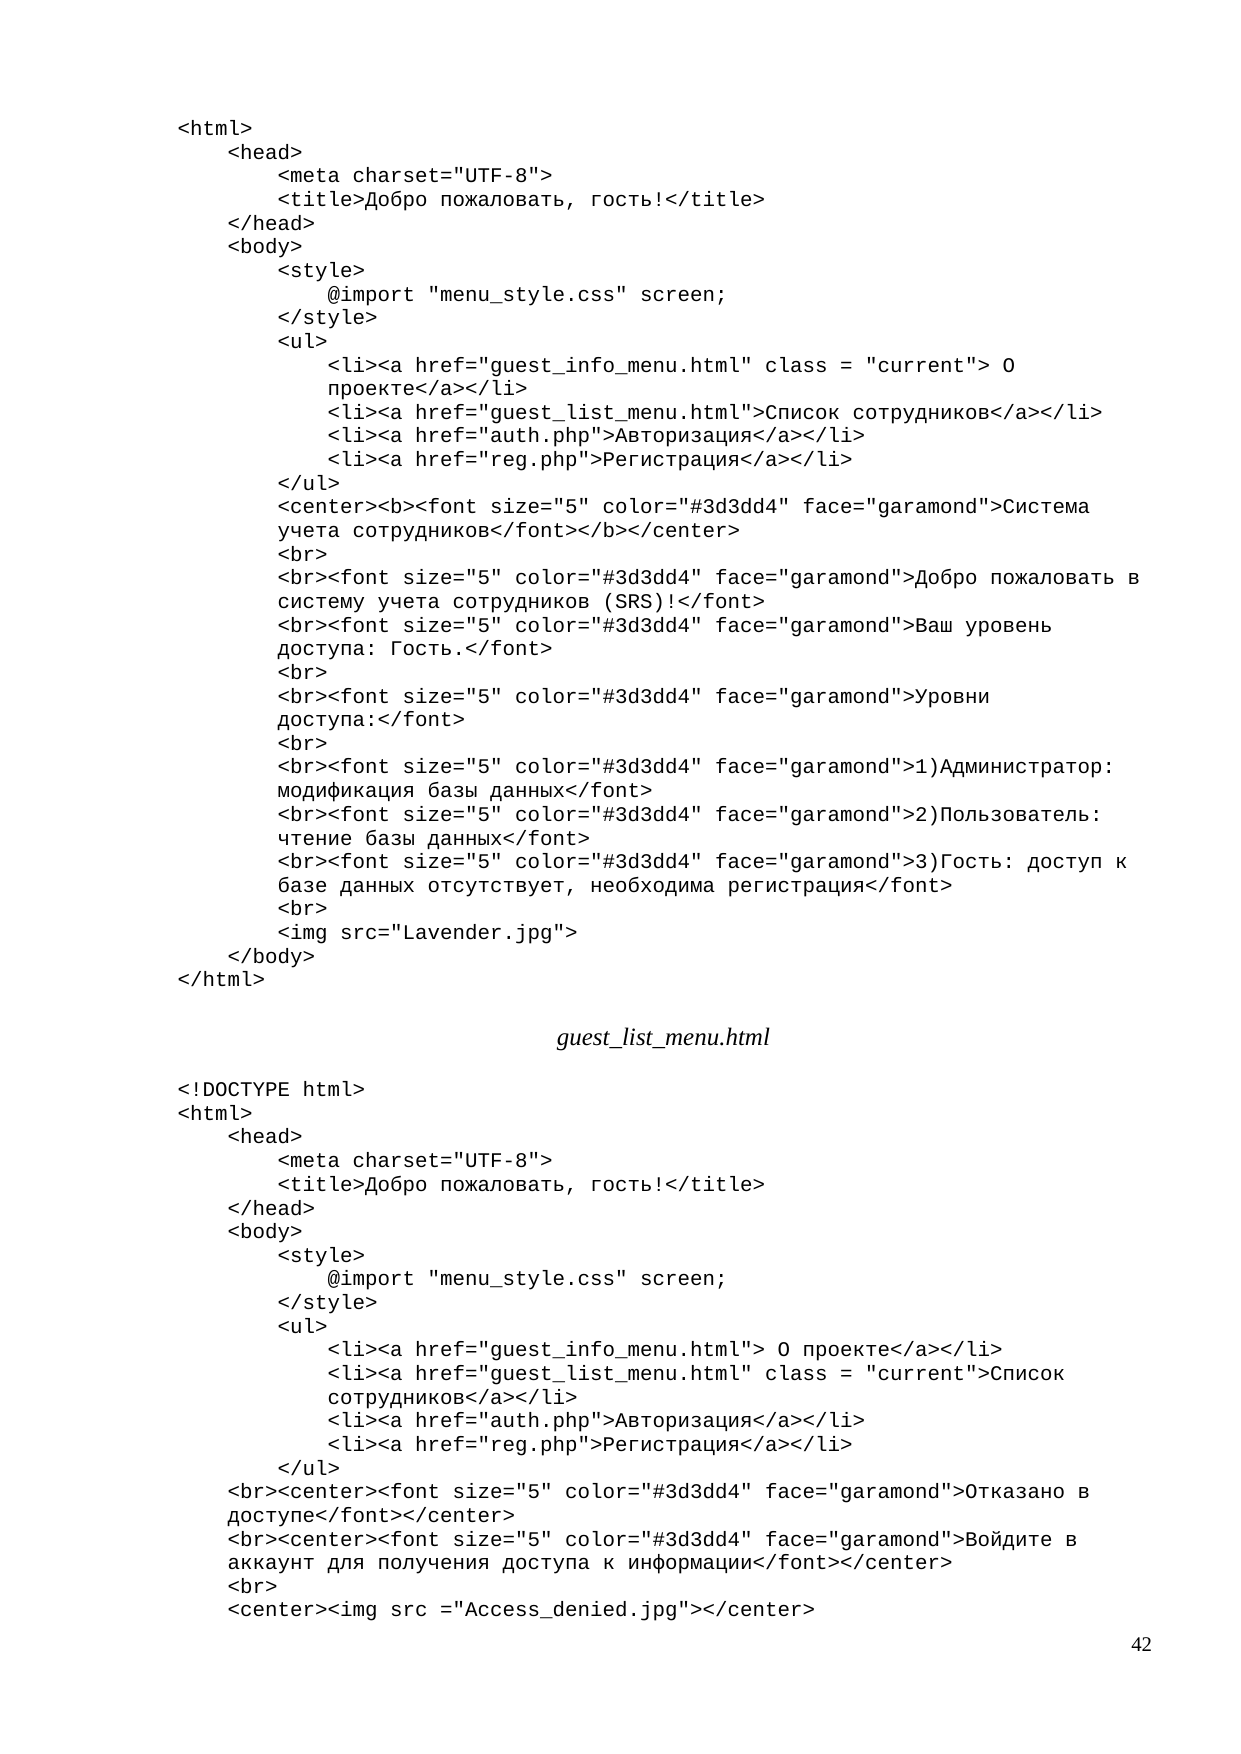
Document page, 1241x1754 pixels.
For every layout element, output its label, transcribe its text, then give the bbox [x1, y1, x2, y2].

text </style> [177, 1292, 1152, 1316]
text модификация базы данных</font> [177, 780, 1152, 804]
text </head> [177, 213, 1152, 236]
text <li><a href="reg.php">Регистрация</a></li> [177, 449, 1152, 473]
text <body> [177, 236, 1152, 260]
text <html> [177, 118, 1152, 142]
text <head> [177, 1127, 1152, 1150]
text сотрудников</a></li> [177, 1387, 1152, 1410]
text <br> [177, 662, 1152, 686]
text </head> [177, 1197, 1152, 1221]
text аккаунт для получения доступа к информации</font></center> [177, 1552, 1152, 1576]
text <br><font size="5" color="#3d3dd4" face="garamond">1)Администратор: [177, 757, 1152, 780]
text @import "menu_style.css" screen; [177, 284, 1152, 307]
text <meta charset="UTF-8"> [177, 165, 1152, 189]
text <li><a href="reg.php">Регистрация</a></li> [177, 1434, 1152, 1458]
text <br><font size="5" color="#3d3dd4" face="garamond">Ваш уровень [177, 615, 1152, 638]
text <li><a href="guest_list_menu.html">Список сотрудников</a></li> [177, 402, 1152, 426]
text <li><a href="guest_info_menu.html"> О проекте</a></li> [177, 1339, 1152, 1363]
text <br> [177, 733, 1152, 757]
text <center><b><font size="5" color="#3d3dd4" face="garamond">Система [177, 496, 1152, 520]
text </html> [177, 969, 1152, 993]
text @import "menu_style.css" screen; [177, 1268, 1152, 1292]
text guest_list_menu.html [177, 1022, 1152, 1051]
text чтение базы данных</font> [177, 827, 1152, 851]
text </ul> [177, 473, 1152, 496]
text проекте</a></li> [177, 378, 1152, 402]
text учета сотрудников</font></b></center> [177, 520, 1152, 544]
text <br> [177, 1576, 1152, 1599]
text </body> [177, 946, 1152, 969]
text <ul> [177, 331, 1152, 354]
text <ul> [177, 1316, 1152, 1339]
text <img src="Lavender.jpg"> [177, 922, 1152, 946]
text <li><a href="guest_list_menu.html" class = "current">Список [177, 1363, 1152, 1387]
text <li><a href="guest_info_menu.html" class = "current"> О [177, 354, 1152, 378]
text </ul> [177, 1458, 1152, 1481]
text <br><center><font size="5" color="#3d3dd4" face="garamond">Отказано в [177, 1481, 1152, 1505]
text <center><img src ="Access_denied.jpg"></center> [177, 1599, 1152, 1623]
text <body> [177, 1221, 1152, 1245]
text <br><font size="5" color="#3d3dd4" face="garamond">3)Гость: доступ к [177, 851, 1152, 875]
text доступа: Гость.</font> [177, 638, 1152, 662]
text систему учета сотрудников (SRS)!</font> [177, 591, 1152, 615]
text <li><a href="auth.php">Авторизация</a></li> [177, 1410, 1152, 1434]
text <br> [177, 544, 1152, 567]
text <br><font size="5" color="#3d3dd4" face="garamond">2)Пользователь: [177, 804, 1152, 827]
text <title>Добро пожаловать, гость!</title> [177, 1174, 1152, 1197]
text <head> [177, 142, 1152, 165]
text доступа:</font> [177, 709, 1152, 733]
text <style> [177, 260, 1152, 284]
text <br> [177, 898, 1152, 922]
text базе данных отсутствует, необходима регистрация</font> [177, 875, 1152, 898]
text </style> [177, 307, 1152, 331]
text <li><a href="auth.php">Авторизация</a></li> [177, 426, 1152, 449]
text <html> [177, 1103, 1152, 1127]
text <!DOCTYPE html> [177, 1079, 1152, 1103]
text доступе</font></center> [177, 1505, 1152, 1528]
text <br><font size="5" color="#3d3dd4" face="garamond">Уровни [177, 686, 1152, 709]
text <br><font size="5" color="#3d3dd4" face="garamond">Добро пожаловать в [177, 567, 1152, 591]
text <meta charset="UTF-8"> [177, 1150, 1152, 1174]
text <br><center><font size="5" color="#3d3dd4" face="garamond">Войдите в [177, 1528, 1152, 1552]
text <title>Добро пожаловать, гость!</title> [177, 189, 1152, 213]
text <style> [177, 1245, 1152, 1268]
